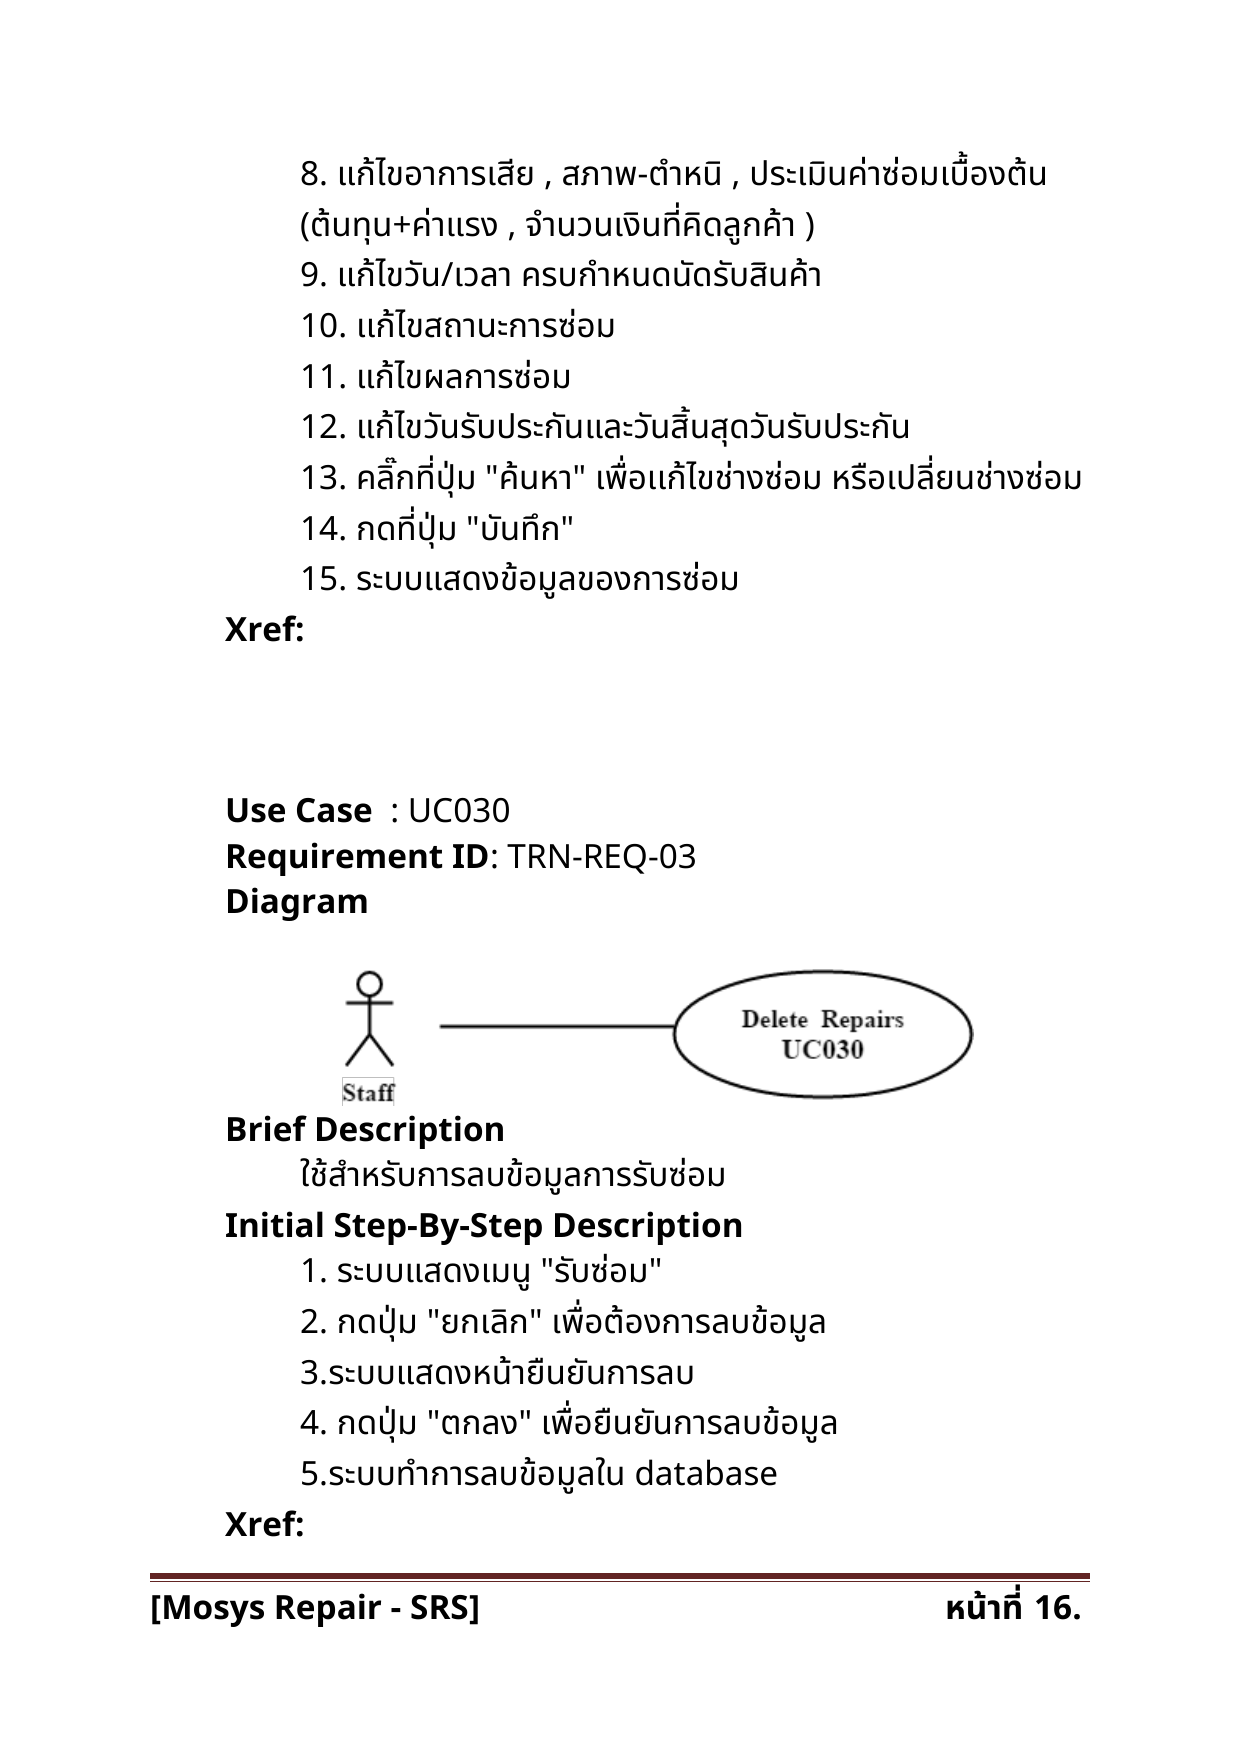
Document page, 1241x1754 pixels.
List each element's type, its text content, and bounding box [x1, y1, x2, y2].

text Xref: [150, 606, 1090, 651]
text Initial Step-By-Step Description [150, 1202, 1090, 1247]
text Requirement ID: TRN-REQ-03 [225, 833, 1090, 878]
text 15. ระบบแสดงข้อมูลของการซ่อม [300, 555, 1090, 606]
text 13. คลิ๊กที่ปุ่ม "ค้นหา" เพื่อเเก้ไขช่างซ่อม หรือเปลี่ยนช่างซ่อม [300, 454, 1090, 504]
text 11. แก้ไขผลการซ่อม [300, 352, 1090, 403]
text Brief Description [150, 1106, 1090, 1151]
text 5.ระบบทำการลบข้อมูลใน database [300, 1450, 1090, 1500]
text 8. แก้ไขอาการเสีย , สภาพ-ตำหนิ , ประเมินค่าซ่อมเบื้องต้น (ต้นทุน+ค่าแรง , จำนวนเงินที่คิดลูกค้า ) [300, 150, 1090, 251]
text ใช้สำหรับการลบข้อมูลการรับซ่อม [225, 1151, 1090, 1202]
text 1. ระบบแสดงเมนู "รับซ่อม" [300, 1247, 1090, 1298]
text 4. กดปุ่ม "ตกลง" เพื่อยืนยันการลบข้อมูล [300, 1399, 1090, 1450]
text 2. กดปุ่ม "ยกเลิก" เพื่อต้องการลบข้อมูล [300, 1298, 1090, 1348]
text 10. เเก้ไขสถานะการซ่อม [300, 302, 1090, 352]
text 9. แก้ไขวัน/เวลา ครบกำหนดนัดรับสินค้า [300, 251, 1090, 302]
text Xref: [150, 1500, 1090, 1546]
text Use Case : UC030 [225, 787, 1090, 833]
text 12. แก้ไขวันรับประกันและวันสิ้นสุดวันรับประกัน [300, 403, 1090, 454]
text Diagram [225, 878, 1090, 923]
text 14. กดที่ปุ่ม "บันทึก" [300, 504, 1090, 555]
text 3.ระบบแสดงหน้ายืนยันการลบ [300, 1348, 1090, 1399]
